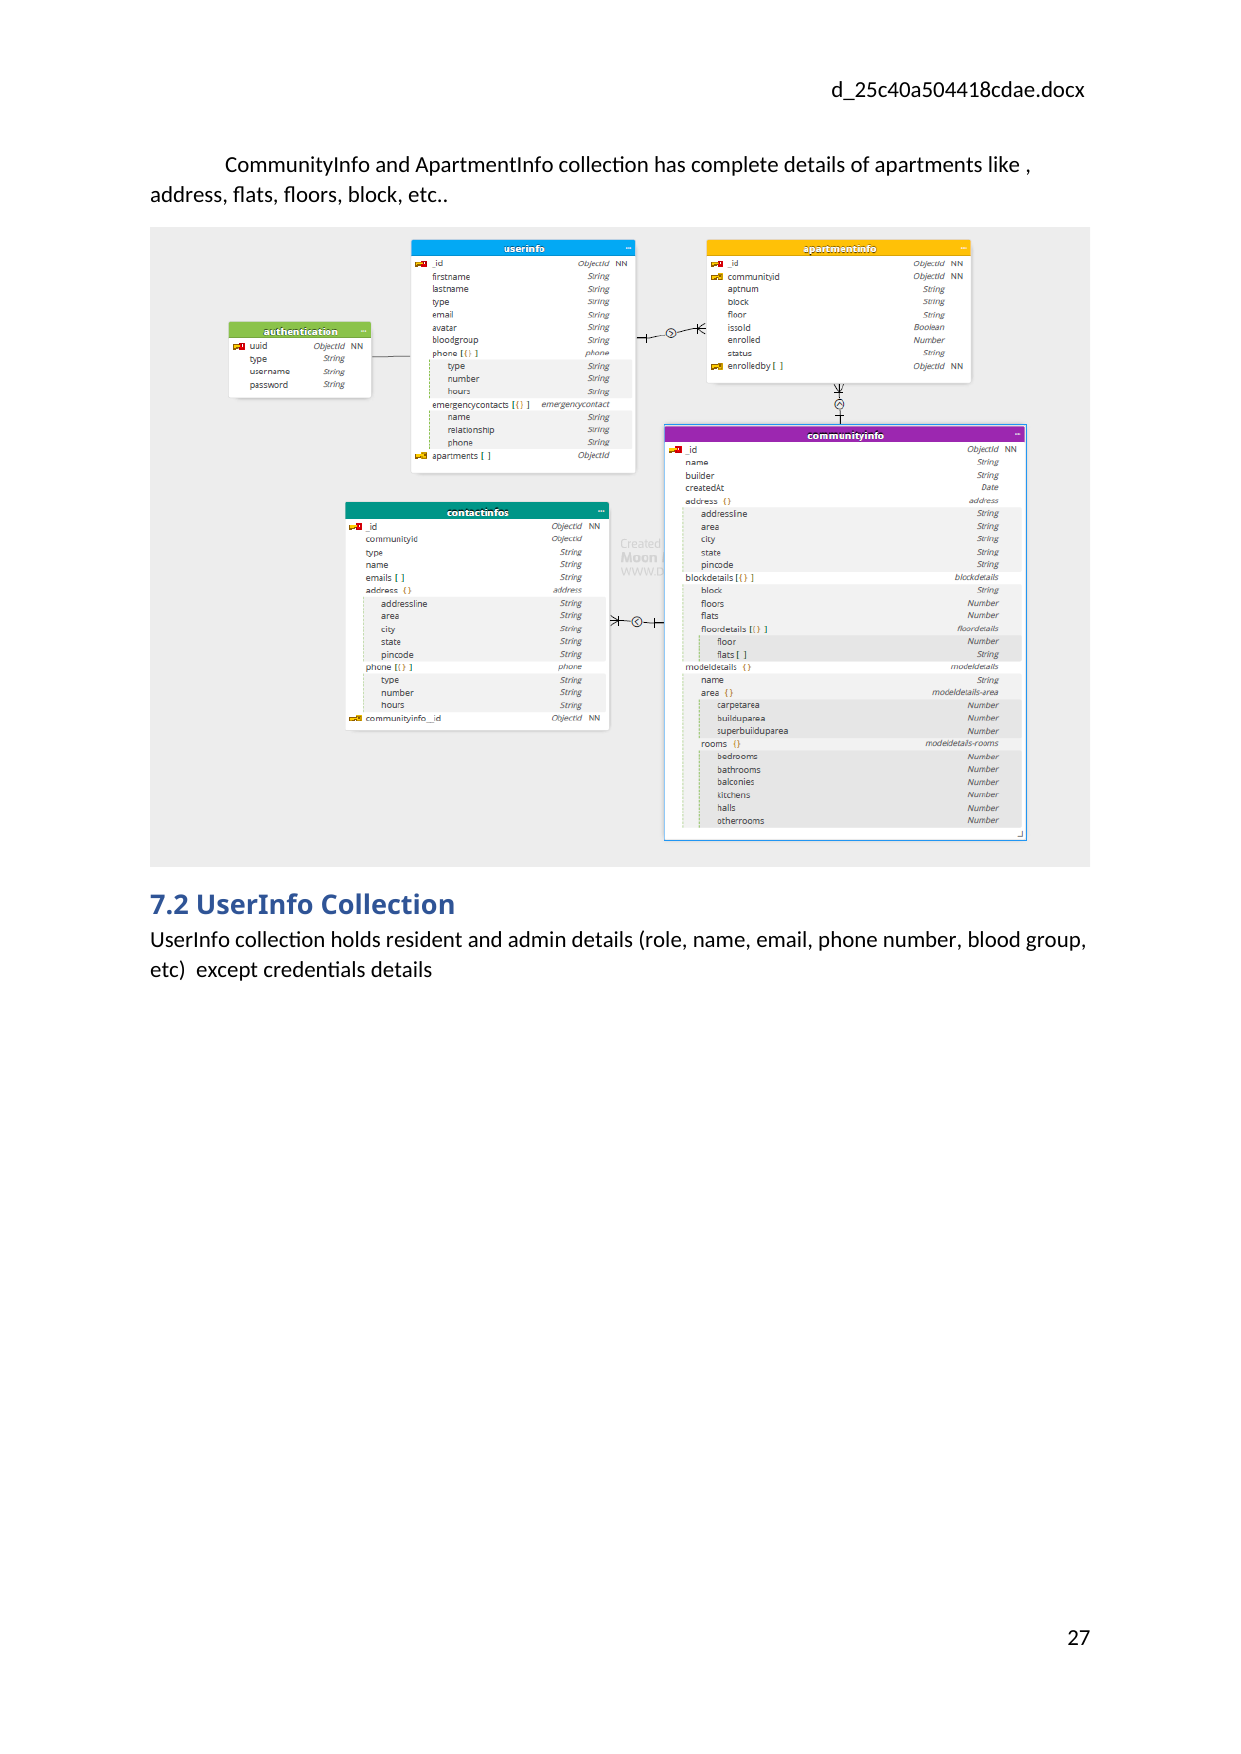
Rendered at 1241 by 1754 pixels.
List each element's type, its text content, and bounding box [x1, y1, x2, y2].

subtitle 7.2 UserInfo Collection [150, 885, 1090, 922]
text UserInfo collection holds resident and admin details (role, name, email, phone number, blood group, etc) except credentials details [150, 925, 1090, 983]
text CommunityInfo and ApartmentInfo collection has complete details of apartments like , address, flats, floors, block, etc.. [150, 150, 1090, 208]
picture [150, 227, 1091, 867]
